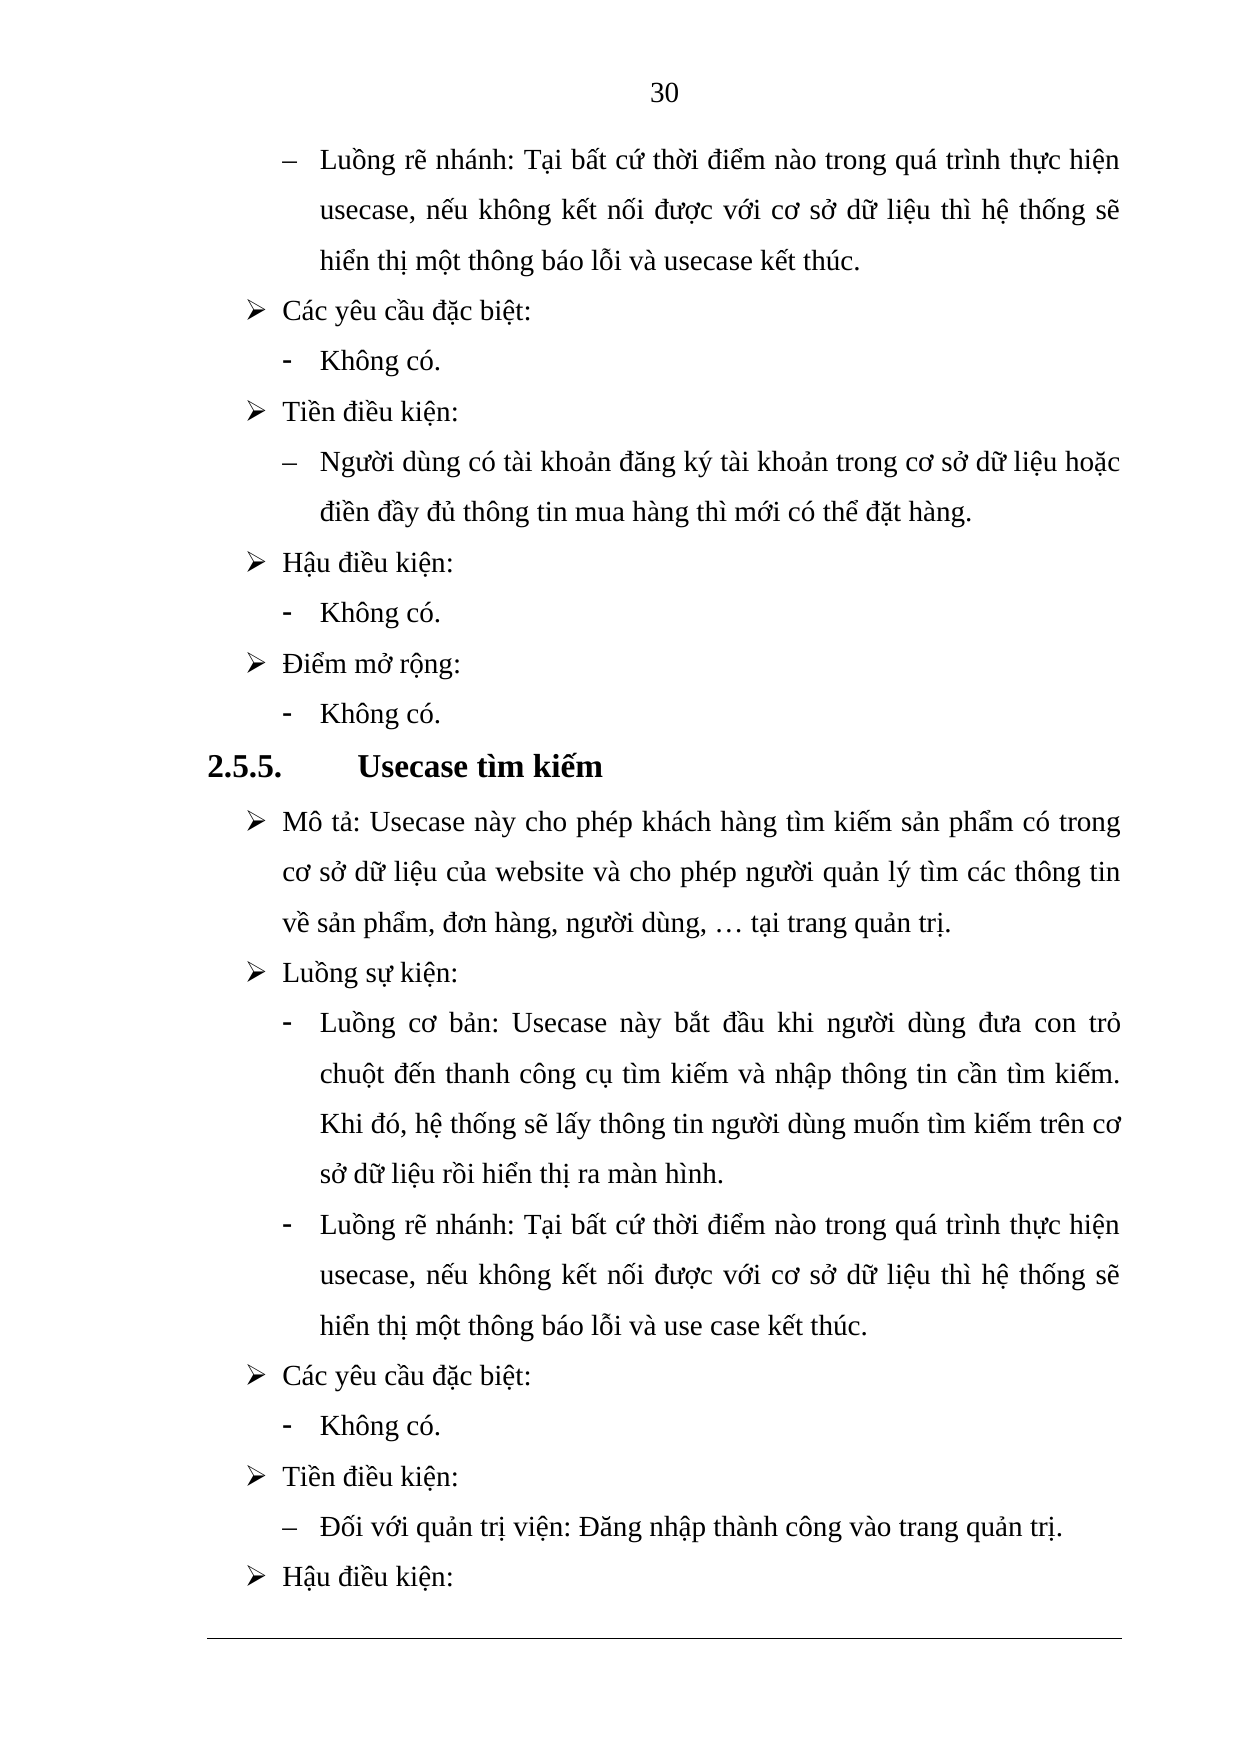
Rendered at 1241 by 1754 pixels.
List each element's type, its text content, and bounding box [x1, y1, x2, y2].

list Không có. [282, 696, 1122, 730]
list Điểm mở rộng: [244, 646, 1122, 679]
list Không có. [282, 343, 1122, 377]
list Luồng sự kiện: [244, 955, 1122, 989]
list Luồng cơ bản: Usecase này bắt đầu khi người dùng đưa con trỏ chuột đến thanh công cụ tìm kiếm và nhập thông tin cần tìm kiếm. Khi đó, hệ thống sẽ lấy thông tin người dùng muốn tìm kiếm trên cơ sở dữ liệu rồi hiển thị ra màn hình. [282, 1006, 1122, 1190]
list Người dùng có tài khoản đăng ký tài khoản trong cơ sở dữ liệu hoặc điền đầy đủ thông tin mua hàng thì mới có thể đặt hàng. [282, 444, 1122, 528]
list Hậu điều kiện: [244, 545, 1122, 578]
list Tiền điều kiện: [244, 1459, 1122, 1492]
list Mô tả: Usecase này cho phép khách hàng tìm kiếm sản phẩm có trong cơ sở dữ liệu của website và cho phép người quản lý tìm các thông tin về sản phẩm, đơn hàng, người dùng, … tại trang quản trị. [244, 804, 1122, 938]
list Hậu điều kiện: [244, 1559, 1122, 1593]
list Không có. [282, 595, 1122, 629]
list Tiền điều kiện: [244, 394, 1122, 427]
list Luồng rẽ nhánh: Tại bất cứ thời điểm nào trong quá trình thực hiện usecase, nếu không kết nối được với cơ sở dữ liệu thì hệ thống sẽ hiển thị một thông báo lỗi và usecase kết thúc. [282, 142, 1122, 276]
list Các yêu cầu đặc biệt: [244, 293, 1122, 327]
list Luồng rẽ nhánh: Tại bất cứ thời điểm nào trong quá trình thực hiện usecase, nếu không kết nối được với cơ sở dữ liệu thì hệ thống sẽ hiển thị một thông báo lỗi và use case kết thúc. [282, 1207, 1122, 1341]
text Usecase tìm kiếm [207, 747, 1122, 785]
list Các yêu cầu đặc biệt: [244, 1358, 1122, 1392]
list Không có. [282, 1408, 1122, 1442]
list Đối với quản trị viện: Đăng nhập thành công vào trang quản trị. [282, 1509, 1122, 1543]
